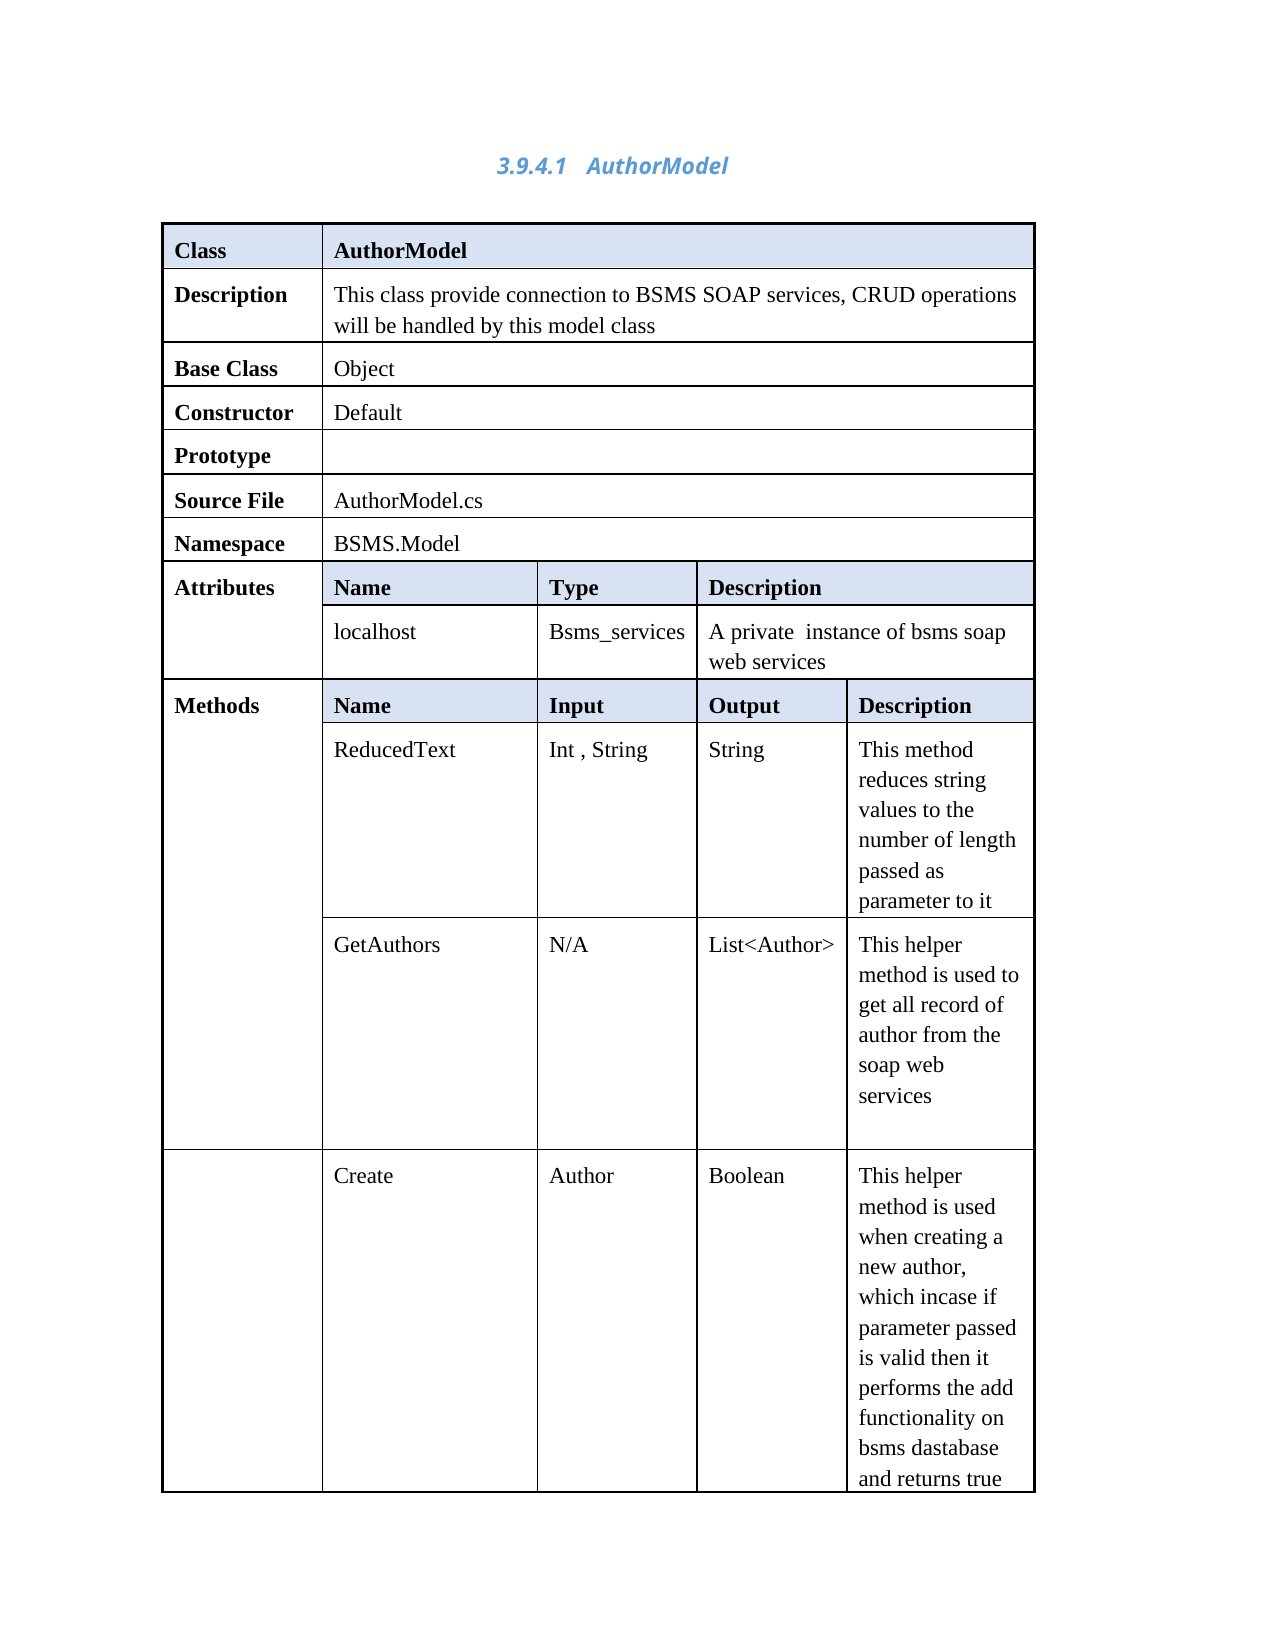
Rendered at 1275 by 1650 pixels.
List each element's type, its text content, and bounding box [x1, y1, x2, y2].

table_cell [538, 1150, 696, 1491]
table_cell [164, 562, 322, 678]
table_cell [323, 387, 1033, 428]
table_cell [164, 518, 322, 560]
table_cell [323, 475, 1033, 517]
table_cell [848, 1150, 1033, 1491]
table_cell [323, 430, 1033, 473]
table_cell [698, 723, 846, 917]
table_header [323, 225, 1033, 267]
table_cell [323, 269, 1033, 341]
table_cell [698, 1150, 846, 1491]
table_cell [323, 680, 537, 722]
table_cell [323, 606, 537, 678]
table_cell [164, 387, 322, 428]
subtitle AuthorModel [497, 150, 1125, 181]
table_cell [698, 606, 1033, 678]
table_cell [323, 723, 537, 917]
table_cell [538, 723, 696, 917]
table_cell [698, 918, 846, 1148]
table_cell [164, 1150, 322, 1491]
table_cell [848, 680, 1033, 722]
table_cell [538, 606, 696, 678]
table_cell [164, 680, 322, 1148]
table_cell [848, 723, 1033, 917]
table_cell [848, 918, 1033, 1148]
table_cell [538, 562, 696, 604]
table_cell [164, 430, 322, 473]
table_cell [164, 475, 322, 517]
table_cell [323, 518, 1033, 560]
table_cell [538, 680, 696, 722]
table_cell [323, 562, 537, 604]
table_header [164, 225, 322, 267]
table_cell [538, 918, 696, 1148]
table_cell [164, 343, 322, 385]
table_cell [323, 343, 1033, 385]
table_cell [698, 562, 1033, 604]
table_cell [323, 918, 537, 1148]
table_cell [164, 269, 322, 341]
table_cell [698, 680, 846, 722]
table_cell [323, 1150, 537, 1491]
